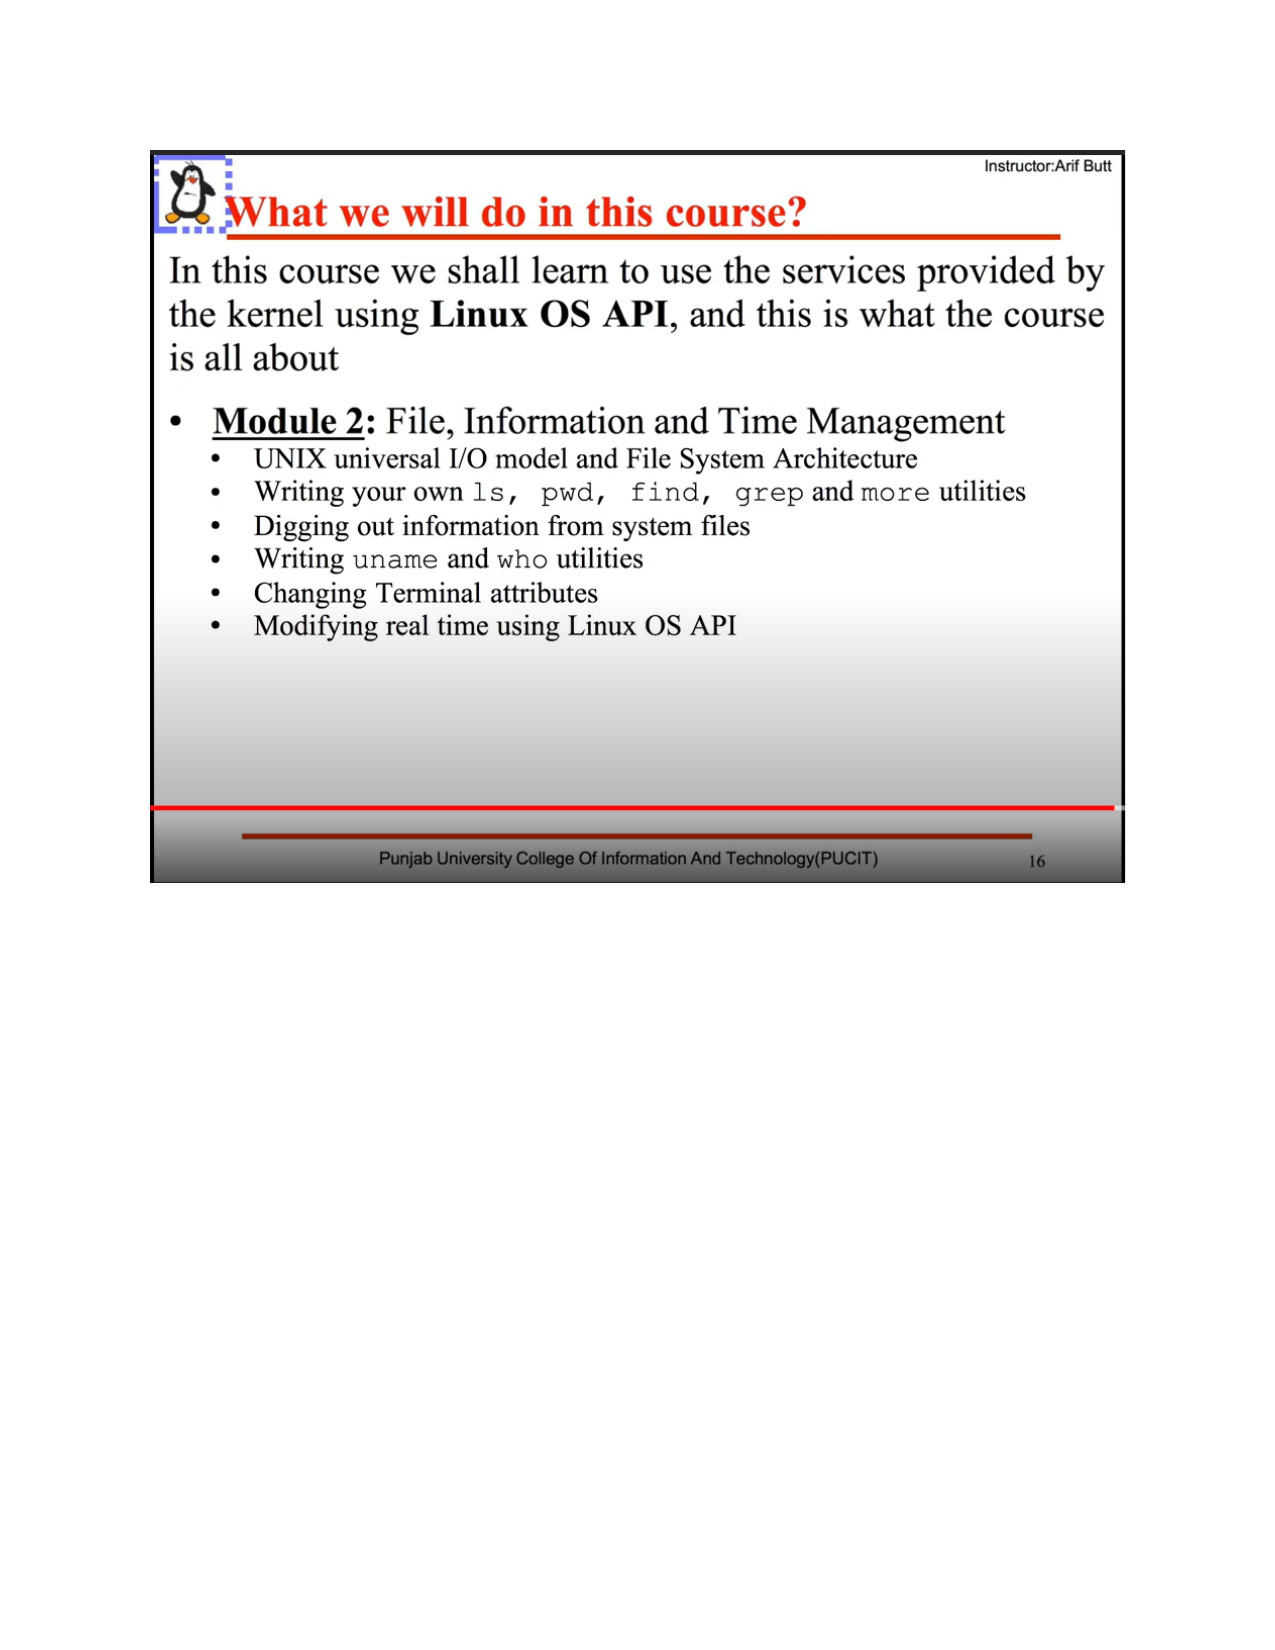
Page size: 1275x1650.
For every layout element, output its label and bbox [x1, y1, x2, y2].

picture [150, 150, 1125, 887]
